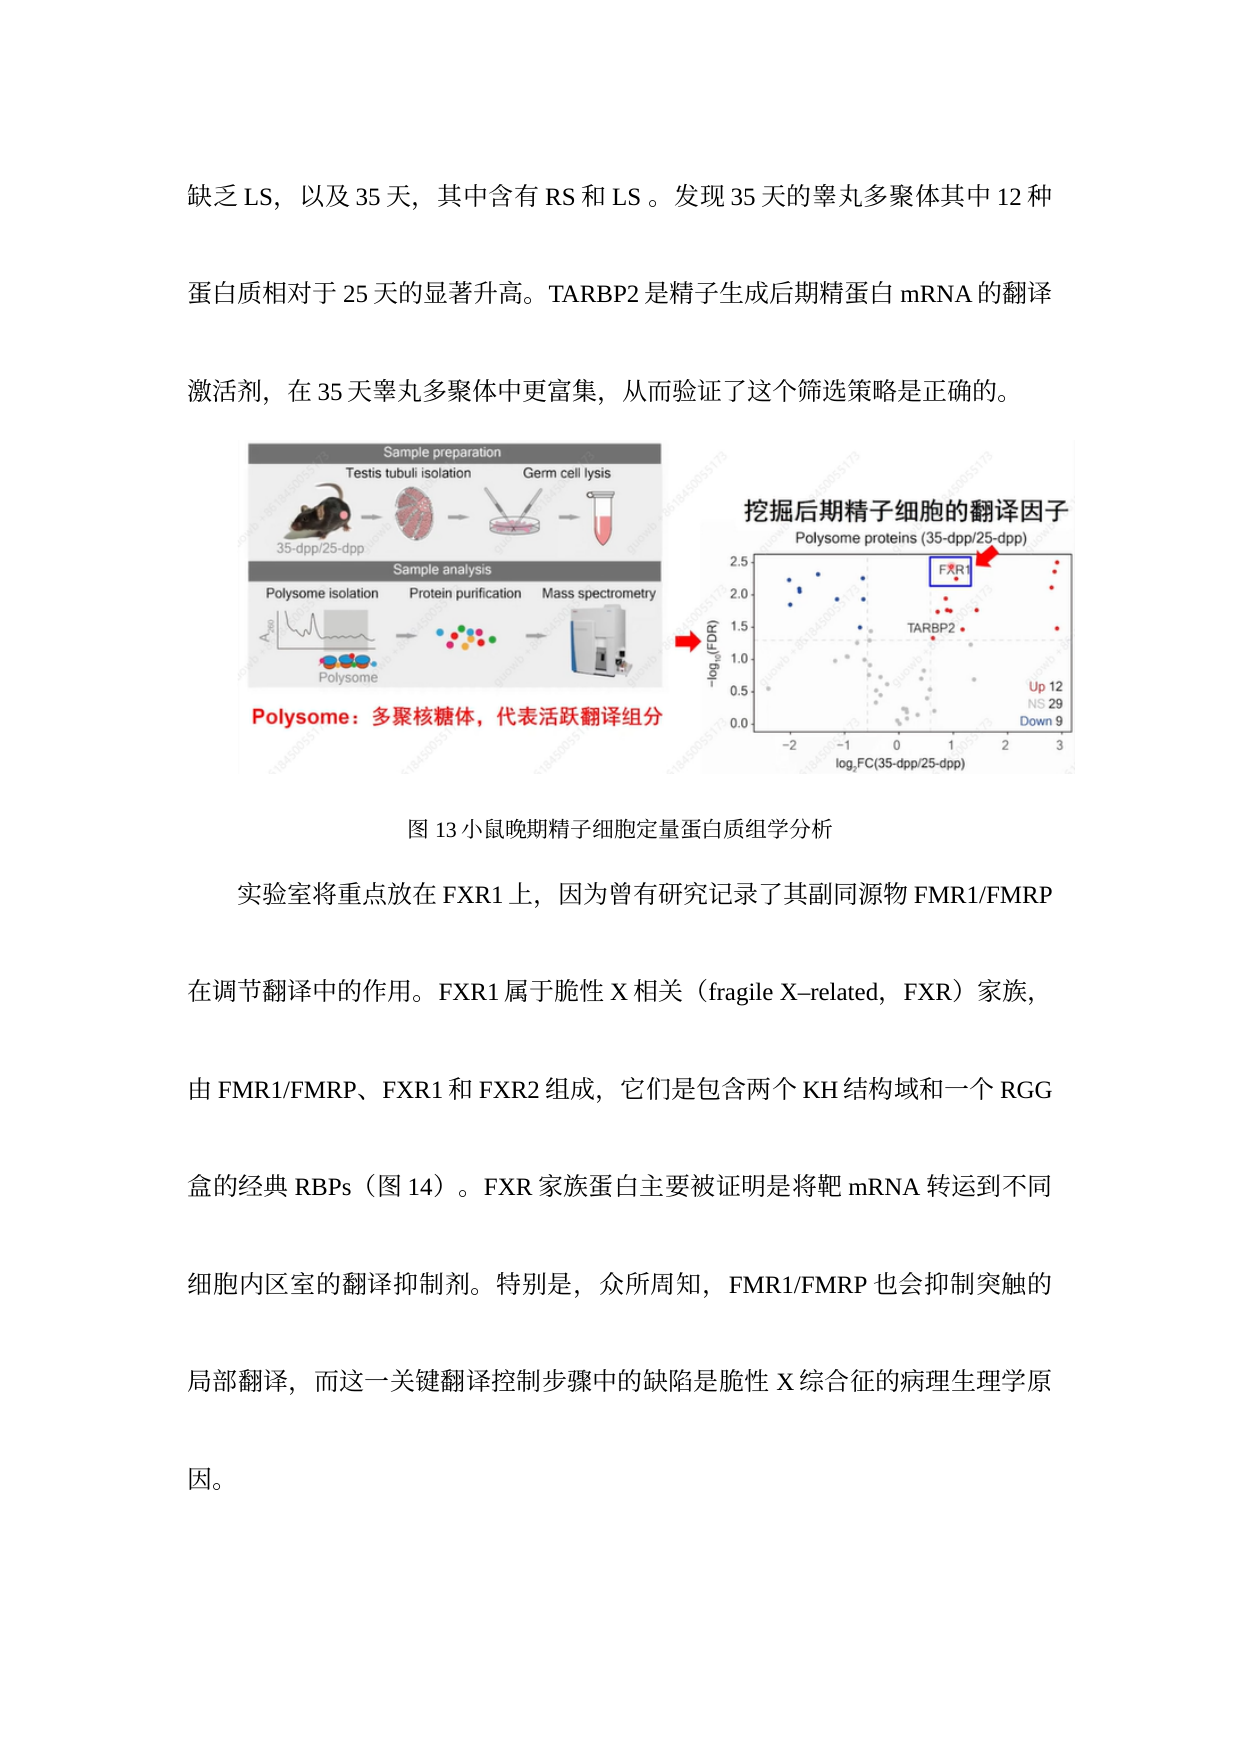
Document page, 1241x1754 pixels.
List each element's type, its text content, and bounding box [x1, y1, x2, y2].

text 实验室将重点放在FXR1上，因为曾有研究记录了其副同源物FMR1/FMRP在调节翻译中的作用。FXR1属于脆性X相关（fragile X–related，FXR）家族，由FMR1/FMRP、FXR1和FXR2组成，它们是包含两个KH结构域和一个RGG盒的经典RBPs（图14）。FXR家族蛋白主要被证明是将靶mRNA转运到不同细胞内区室的翻译抑制剂。特别是，众所周知，FMR1/FMRP也会抑制突触的局部翻译，而这一关键翻译控制步骤中的缺陷是脆性X综合征的病理生理学原因。 [187, 860, 1053, 1510]
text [187, 162, 1053, 422]
text 图 13小鼠晚期精子细胞定量蛋白质组学分析 [187, 812, 1053, 844]
picture [237, 440, 1075, 774]
